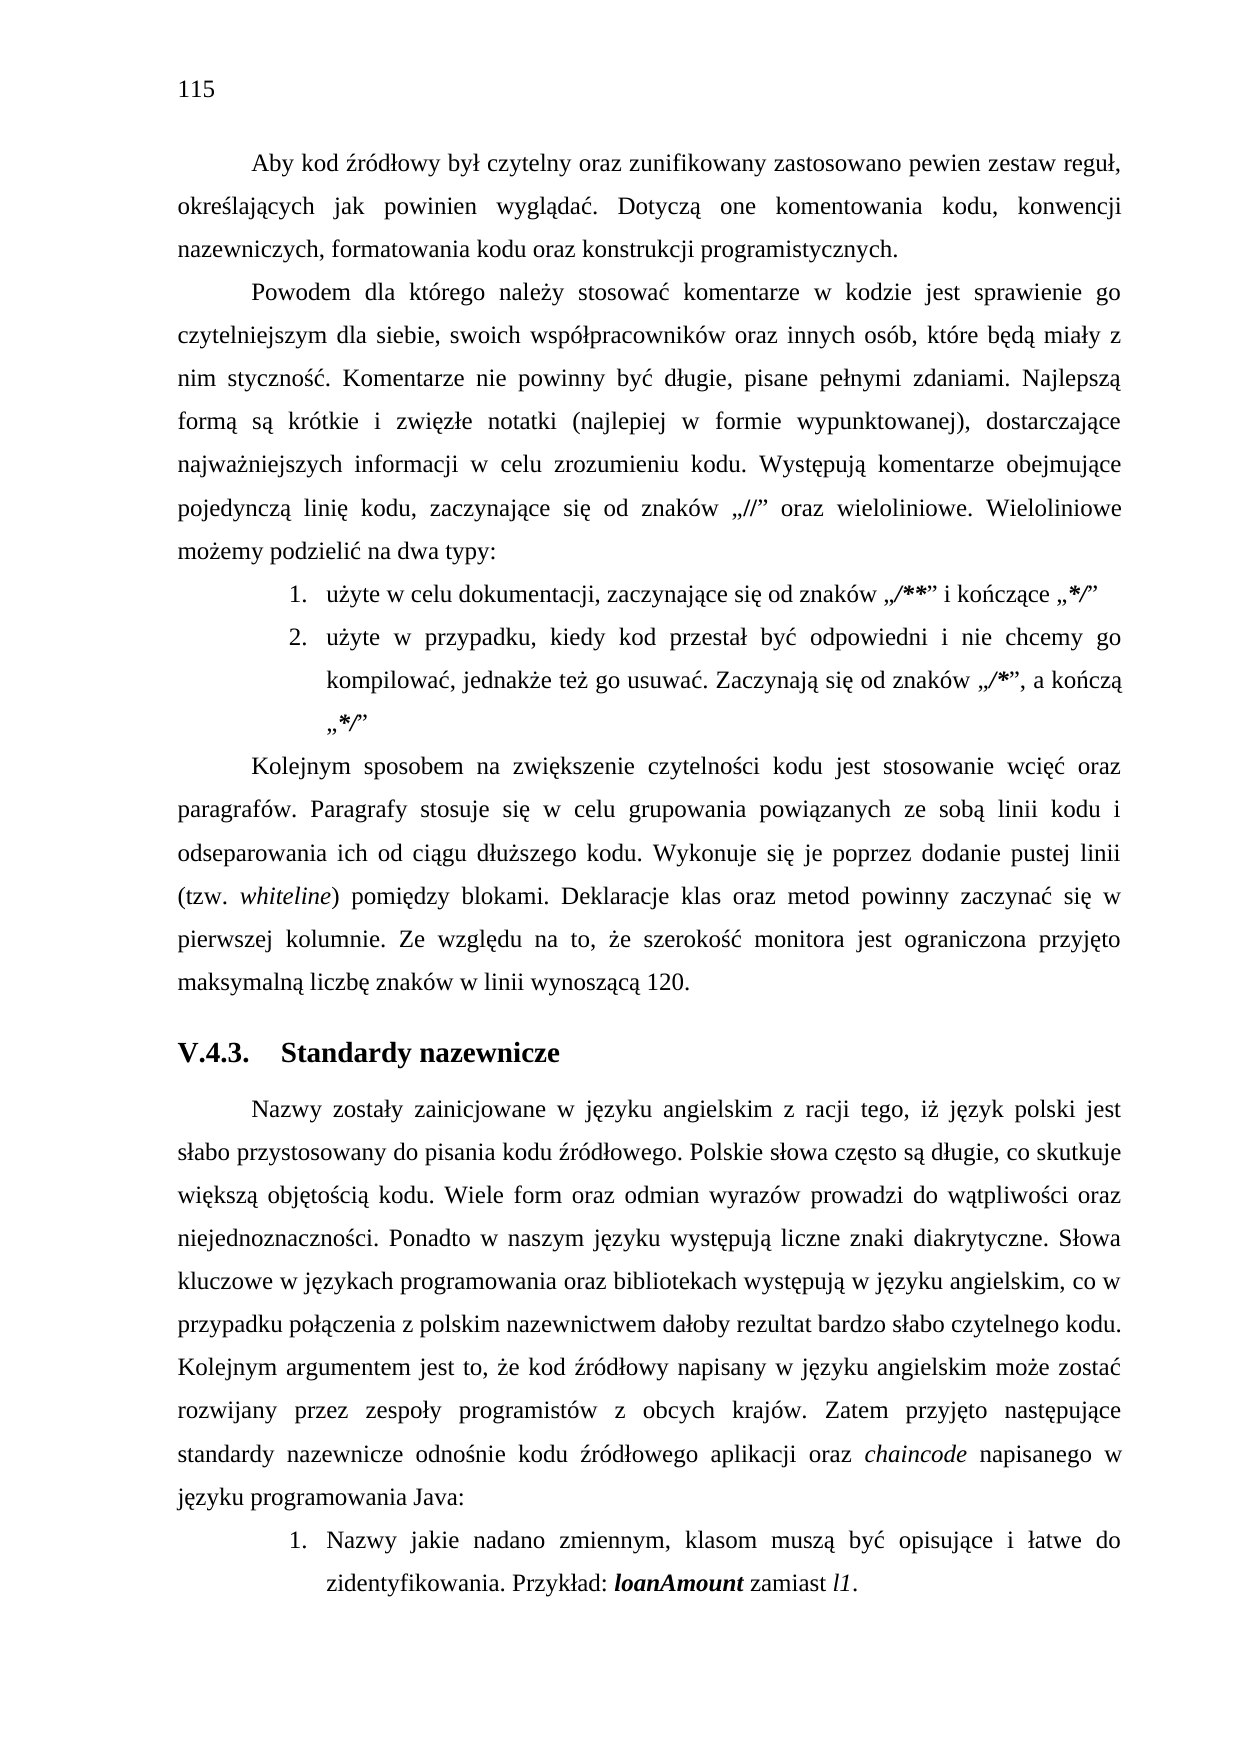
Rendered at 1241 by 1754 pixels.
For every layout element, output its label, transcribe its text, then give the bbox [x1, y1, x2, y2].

text Aby kod źródłowy był czytelny oraz zunifikowany zastosowano pewien zestaw reguł, określających jak powinien wyglądać. Dotyczą one komentowania kodu, konwencji nazewniczych, formatowania kodu oraz konstrukcji programistycznych. [177, 148, 1122, 263]
subtitle Standardy nazewnicze [177, 1035, 1122, 1069]
list Nazwy jakie nadano zmiennym, klasom muszą być opisujące i łatwe do zidentyfikowania. Przykład: loanAmount zamiast l1. [288, 1525, 1122, 1597]
text Powodem dla którego należy stosować komentarze w kodzie jest sprawienie go czytelniejszym dla siebie, swoich współpracowników oraz innych osób, które będą miały z nim styczność. Komentarze nie powinny być długie, pisane pełnymi zdaniami. Najlepszą formą są krótkie i zwięzłe notatki (najlepiej w formie wypunktowanej), dostarczające najważniejszych informacji w celu zrozumieniu kodu. Występują komentarze obejmujące pojedynczą linię kodu, zaczynające się od znaków „//” oraz wieloliniowe. Wieloliniowe możemy podzielić na dwa typy: [177, 277, 1122, 564]
list użyte w przypadku, kiedy kod przestał być odpowiedni i nie chcemy go kompilować, jednakże też go usuwać. Zaczynają się od znaków „/*”, a kończą „*/” [288, 622, 1122, 737]
text Nazwy zostały zainicjowane w języku angielskim z racji tego, iż język polski jest słabo przystosowany do pisania kodu źródłowego. Polskie słowa często są długie, co skutkuje większą objętością kodu. Wiele form oraz odmian wyrazów prowadzi do wątpliwości oraz niejednoznaczności. Ponadto w naszym języku występują liczne znaki diakrytyczne. Słowa kluczowe w językach programowania oraz bibliotekach występują w języku angielskim, co w przypadku połączenia z polskim nazewnictwem dałoby rezultat bardzo słabo czytelnego kodu. Kolejnym argumentem jest to, że kod źródłowy napisany w języku angielskim może zostać rozwijany przez zespoły programistów z obcych krajów. Zatem przyjęto następujące standardy nazewnicze odnośnie kodu źródłowego aplikacji oraz chaincode napisanego w języku programowania Java: [177, 1094, 1122, 1511]
list użyte w celu dokumentacji, zaczynające się od znaków „/**” i kończące „*/” [288, 579, 1122, 608]
text Kolejnym sposobem na zwiększenie czytelności kodu jest stosowanie wcięć oraz paragrafów. Paragrafy stosuje się w celu grupowania powiązanych ze sobą linii kodu i odseparowania ich od ciągu dłuższego kodu. Wykonuje się je poprzez dodanie pustej linii (tzw. whiteline) pomiędzy blokami. Deklaracje klas oraz metod powinny zaczynać się w pierwszej kolumnie. Ze względu na to, że szerokość monitora jest ograniczona przyjęto maksymalną liczbę znaków w linii wynoszącą 120. [177, 751, 1122, 996]
